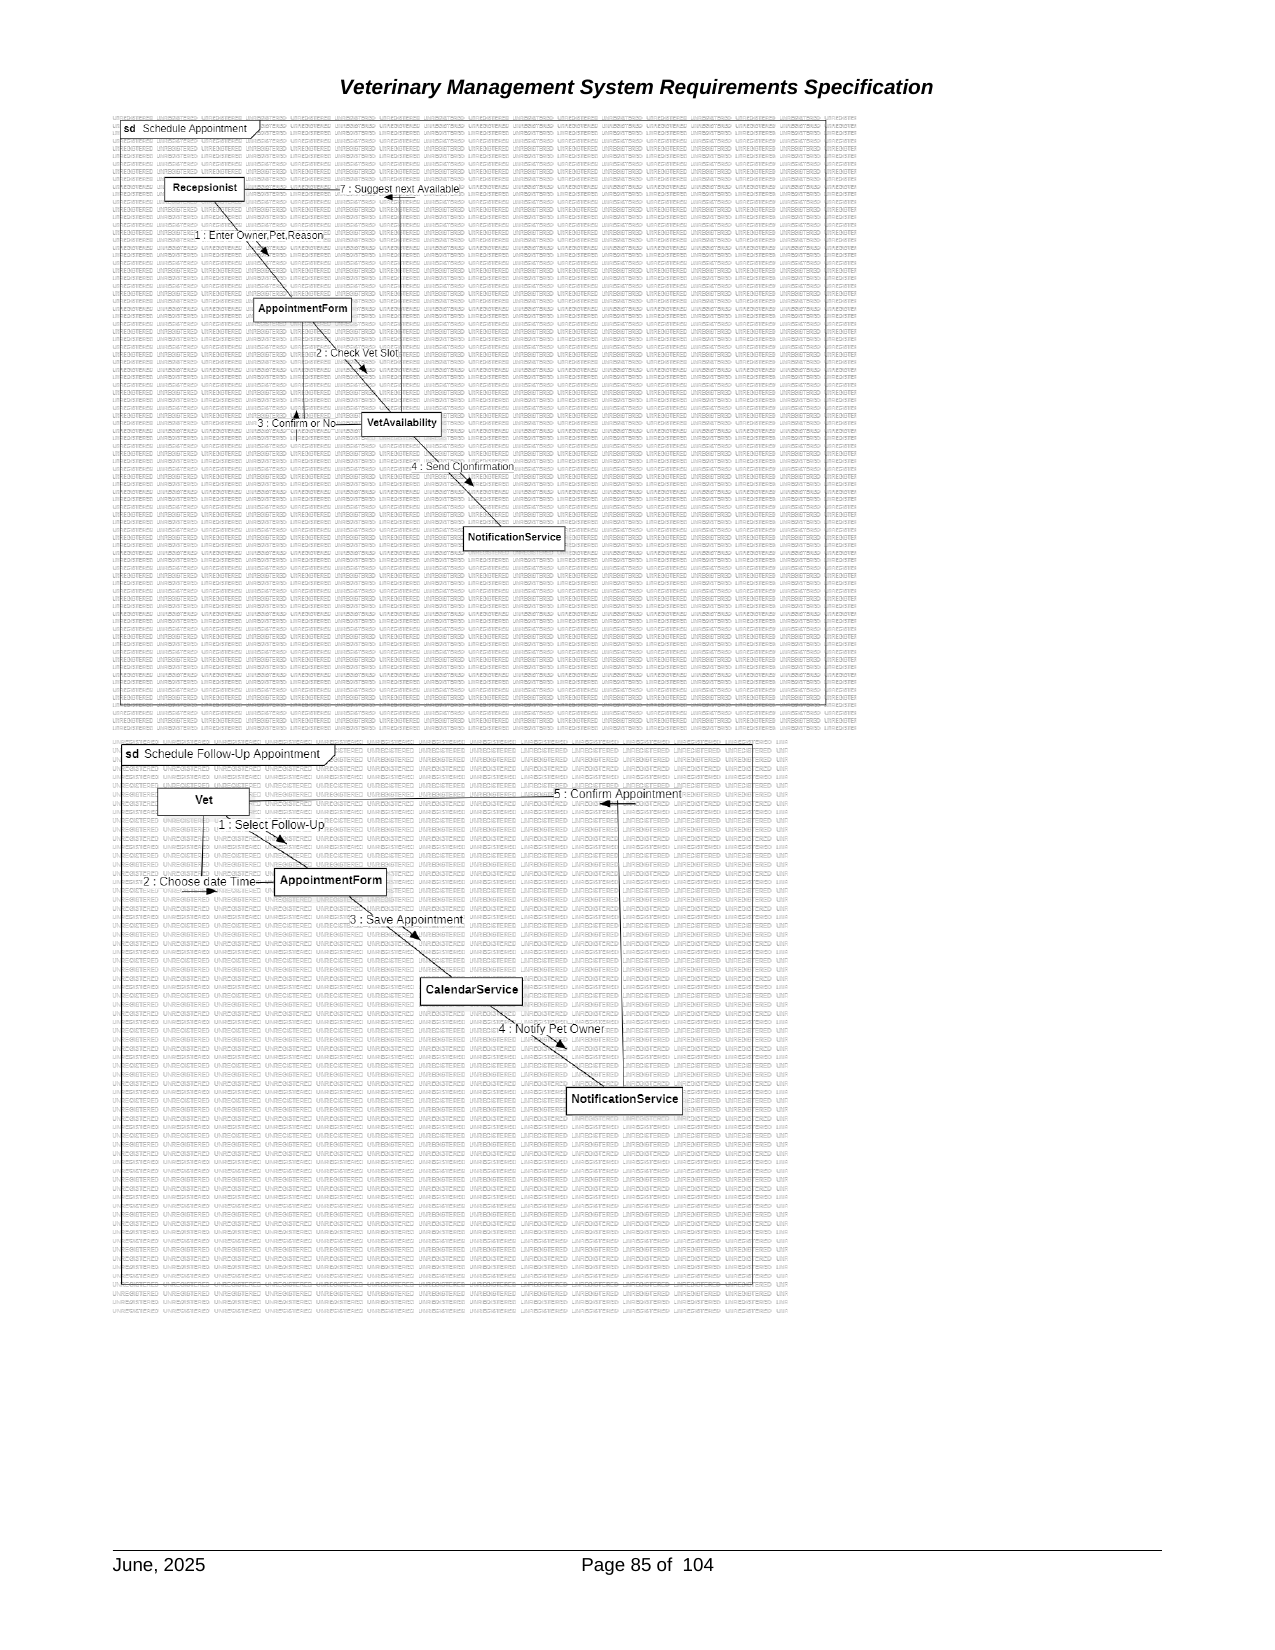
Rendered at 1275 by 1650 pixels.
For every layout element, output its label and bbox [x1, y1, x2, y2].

picture [112, 112, 857, 1320]
